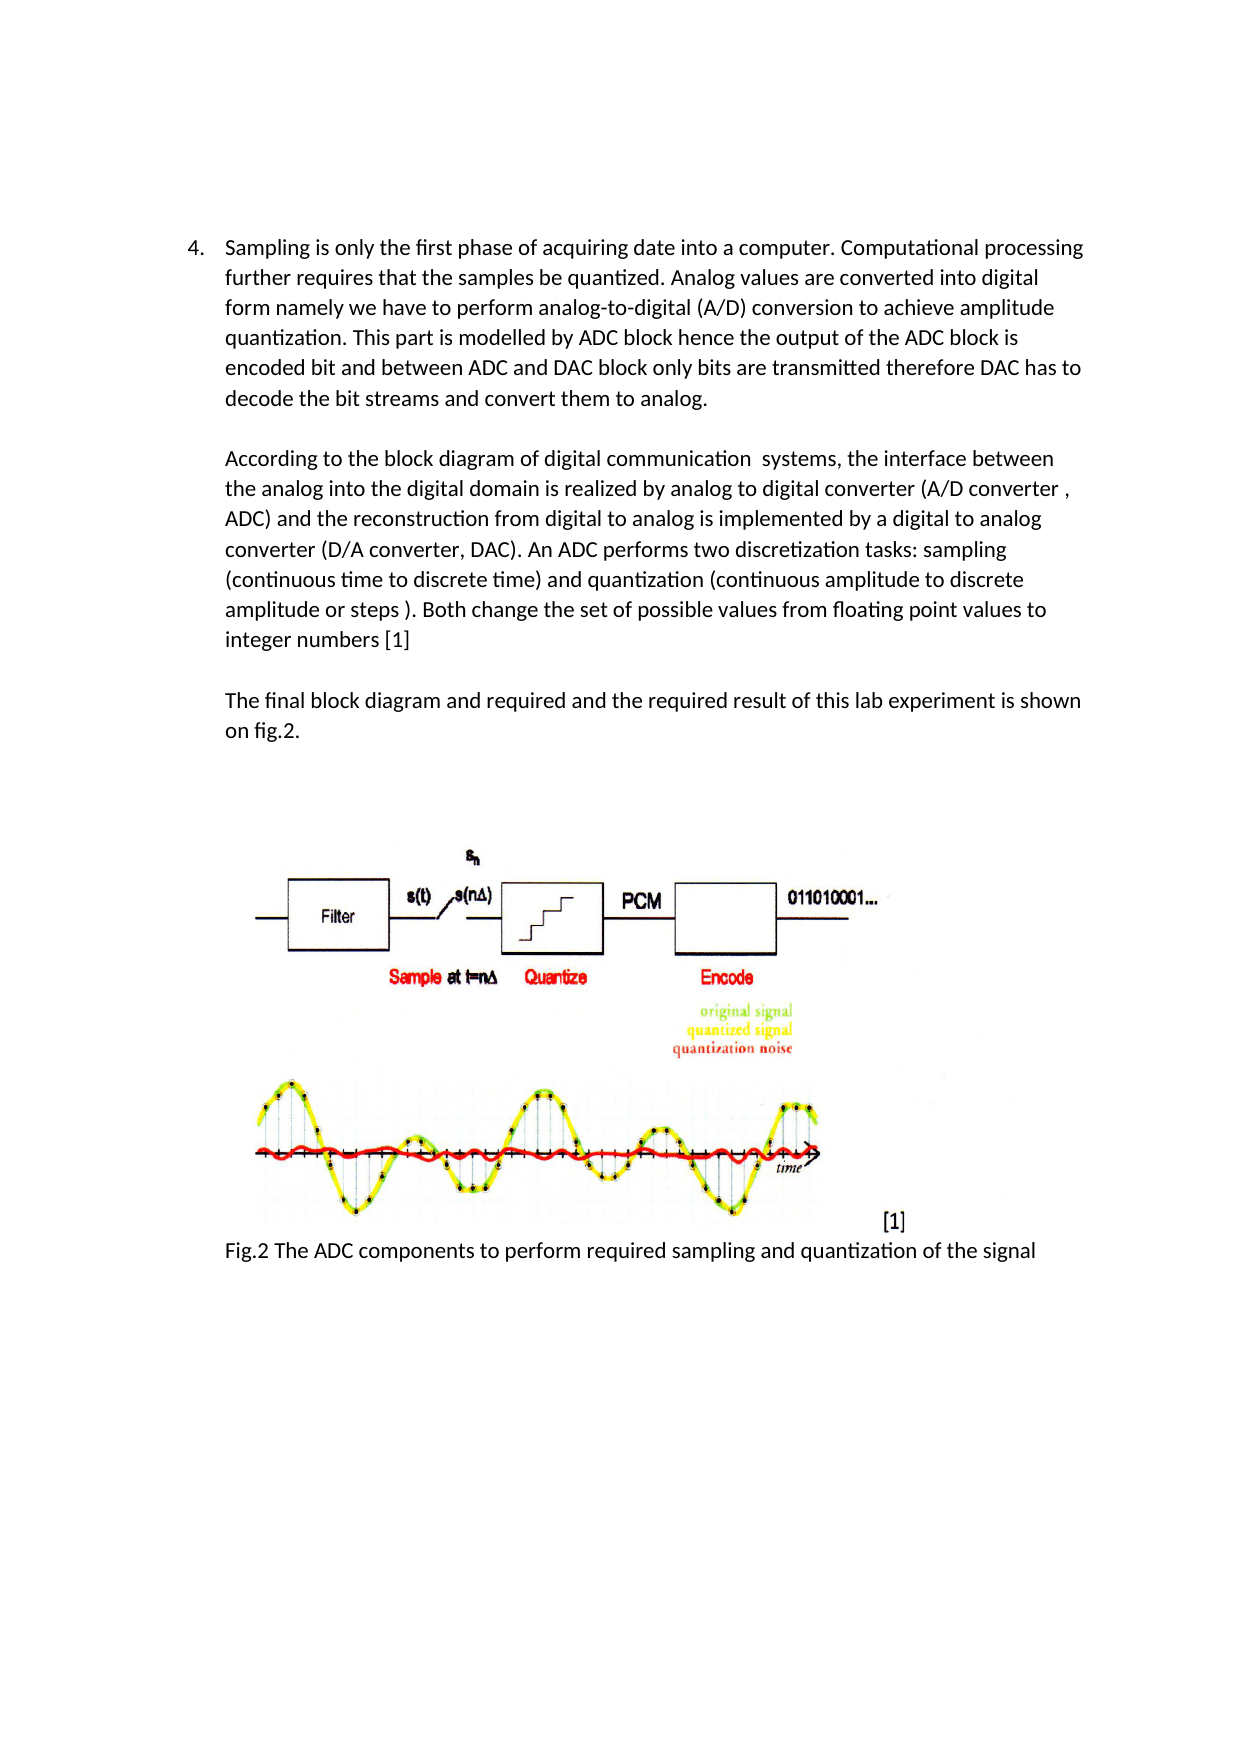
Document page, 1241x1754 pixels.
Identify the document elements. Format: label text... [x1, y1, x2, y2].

list According to the block diagram of digital communication systems, the interface between the analog into the digital domain is realized by analog to digital converter (A/D converter , ADC) and the reconstruction from digital to analog is implemented by a digital to analog converter (D/A converter, DAC). An ADC performs two discretization tasks: sampling (continuous time to discrete time) and quantization (continuous amplitude to discrete amplitude or steps ). Both change the set of possible values from floating point values to integer numbers [1] [225, 444, 1090, 653]
list The final block diagram and required and the required result of this lab experiment is shown on fig.2. [225, 686, 1090, 744]
list Sampling is only the first phase of acquiring date into a computer. Computational processing further requires that the samples be quantized. Analog values are converted into digital form namely we have to perform analog-to-digital (A/D) conversion to achieve amplitude quantization. This part is modelled by ADC block hence the output of the ADC block is encoded bit and between ADC and DAC block only bits are transmitted therefore DAC has to decode the bit streams and convert them to analog. [187, 233, 1090, 412]
list Fig.2 The ADC components to perform required sampling and quantization of the signal [225, 1236, 1090, 1264]
